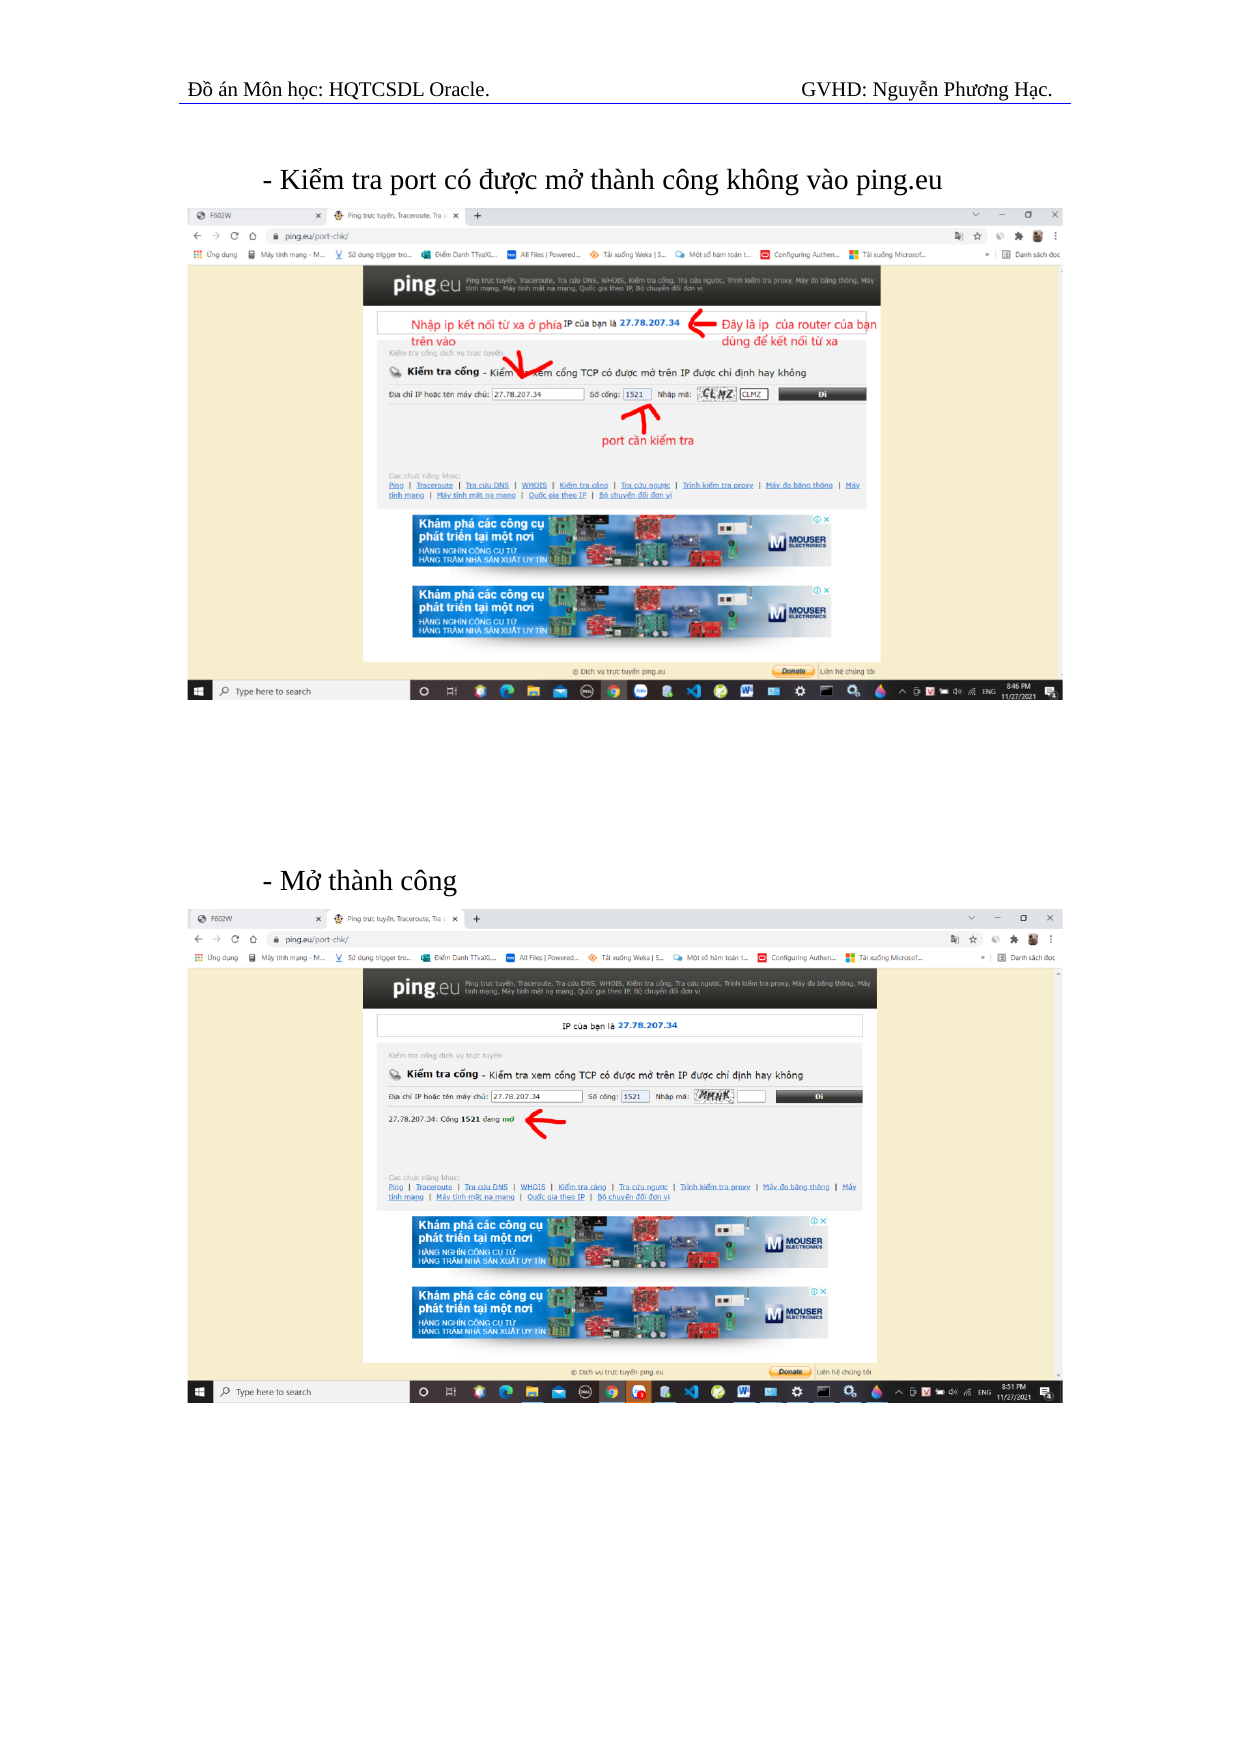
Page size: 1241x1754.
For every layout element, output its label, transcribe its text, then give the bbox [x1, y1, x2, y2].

picture [187, 208, 1063, 700]
text - Mở thành công [187, 863, 1062, 897]
text - Kiểm tra port có được mở thành công không vào ping.eu [187, 162, 1062, 196]
picture [187, 909, 1063, 1403]
